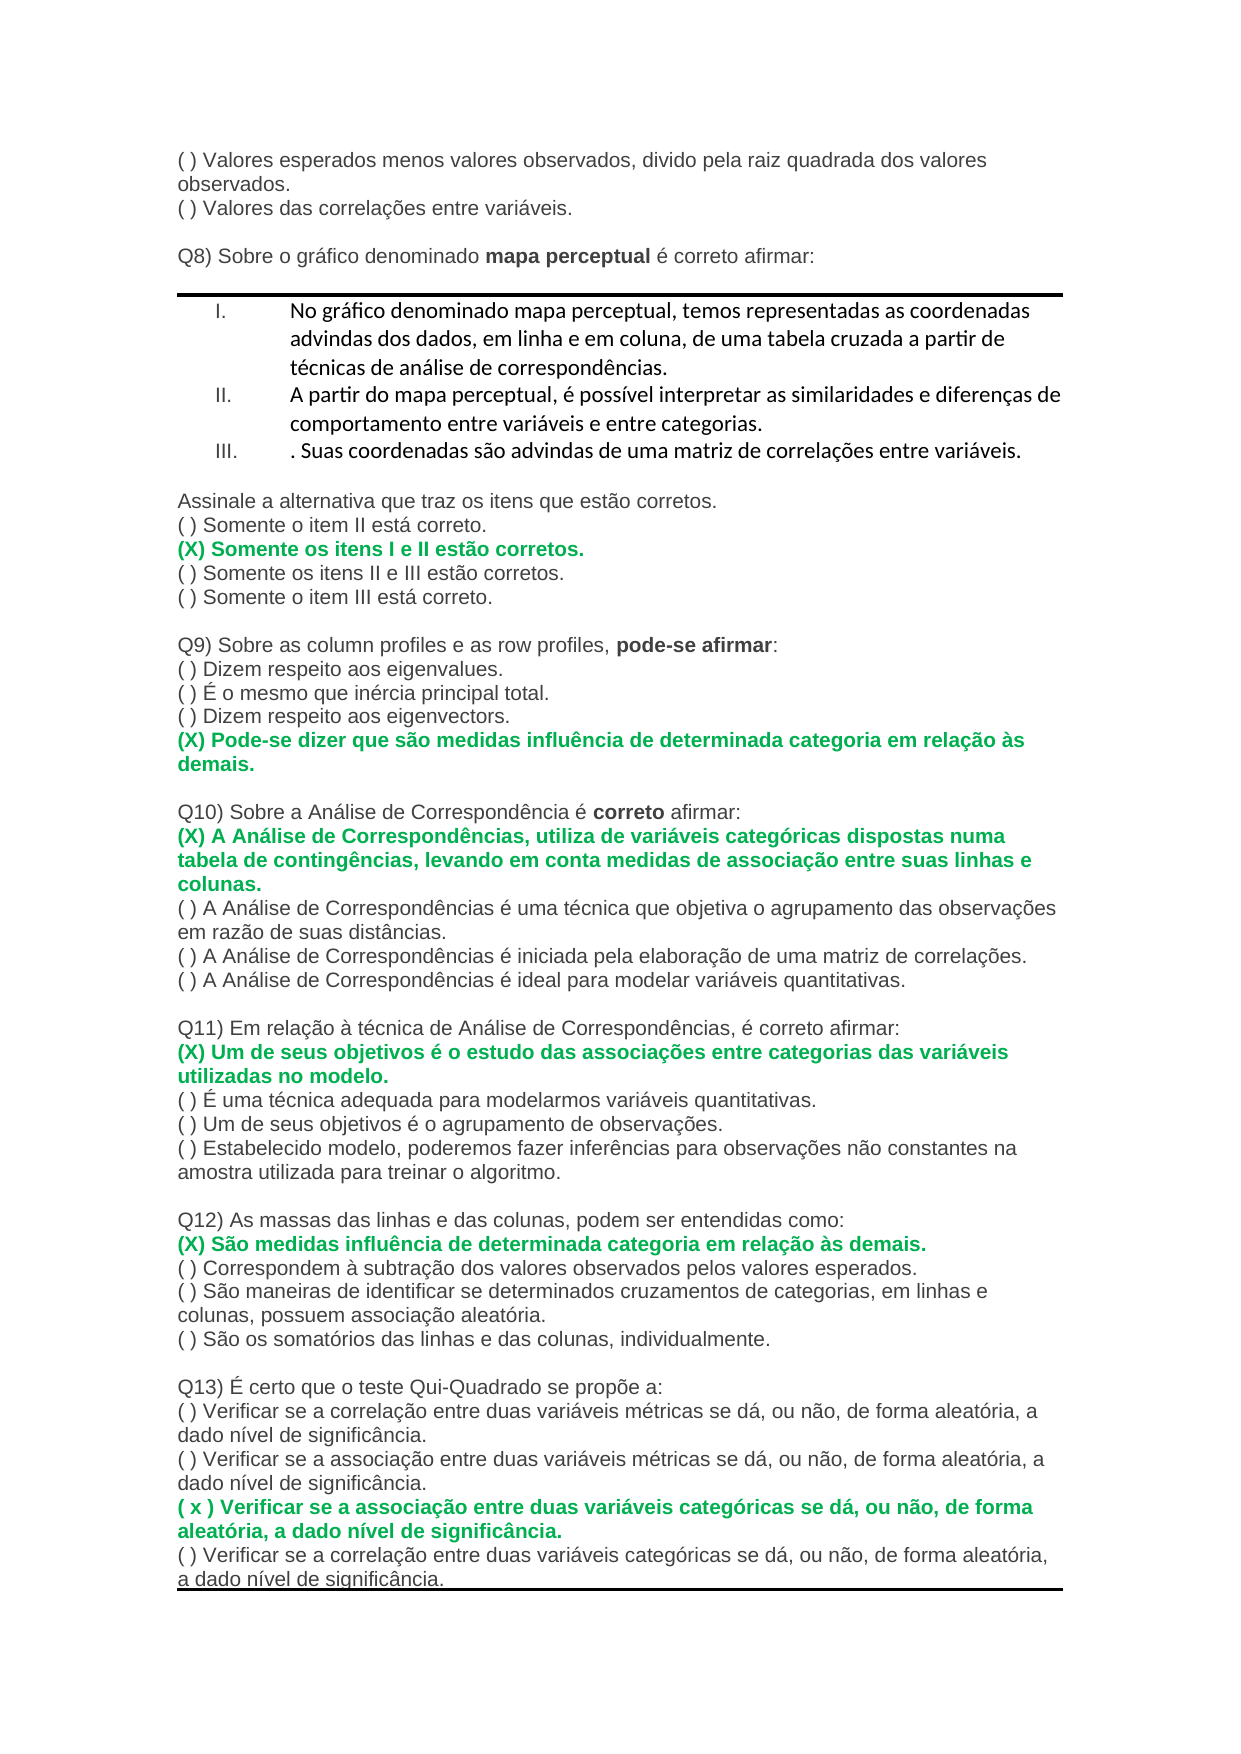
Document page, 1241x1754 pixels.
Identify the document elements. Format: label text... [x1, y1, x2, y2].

text (X) Pode-se dizer que são medidas influência de determinada categoria em relação às demais. [177, 728, 1063, 776]
text (X) Um de seus objetivos é o estudo das associações entre categorias das variáveis utilizadas no modelo. [177, 1040, 1063, 1088]
text ( ) Verificar se a correlação entre duas variáveis categóricas se dá, ou não, de forma aleatória, a dado nível de significância. [177, 1543, 1063, 1588]
text ( ) São maneiras de identificar se determinados cruzamentos de categorias, em linhas e colunas, possuem associação aleatória. [177, 1279, 1063, 1327]
text ( x ) Verificar se a associação entre duas variáveis categóricas se dá, ou não, de forma aleatória, a dado nível de significância. [177, 1495, 1063, 1543]
text (X) A Análise de Correspondências, utiliza de variáveis categóricas dispostas numa tabela de contingências, levando em conta medidas de associação entre suas linhas e colunas. [177, 824, 1063, 896]
text Assinale a alternativa que traz os itens que estão corretos. [177, 489, 1063, 513]
text Q10) Sobre a Análise de Correspondência é correto afirmar: [177, 800, 1063, 824]
list A partir do mapa perceptual, é possível interpretar as similaridades e diferenças de comportamento entre variáveis e entre categorias. [215, 381, 1063, 437]
text Q9) Sobre as column profiles e as row profiles, pode-se afirmar: [177, 632, 1063, 656]
text ( ) A Análise de Correspondências é uma técnica que objetiva o agrupamento das observações em razão de suas distâncias. [177, 896, 1063, 944]
text ( ) Valores esperados menos valores observados, divido pela raiz quadrada dos valores observados. [177, 148, 1063, 196]
list . Suas coordenadas são advindas de uma matriz de correlações entre variáveis. [215, 437, 1063, 465]
text ( ) Somente os itens II e III estão corretos. [177, 561, 1063, 584]
list No gráfico denominado mapa perceptual, temos representadas as coordenadas advindas dos dados, em linha e em coluna, de uma tabela cruzada a partir de técnicas de análise de correspondências. [215, 297, 1063, 381]
text ( ) Estabelecido modelo, poderemos fazer inferências para observações não constantes na amostra utilizada para treinar o algoritmo. [177, 1136, 1063, 1183]
text Q12) As massas das linhas e das colunas, podem ser entendidas como: [177, 1207, 1063, 1231]
text ( ) Dizem respeito aos eigenvectors. [177, 704, 1063, 728]
text (X) Somente os itens I e II estão corretos. [177, 537, 1063, 561]
text Q8) Sobre o gráfico denominado mapa perceptual é correto afirmar: [177, 243, 1063, 267]
text ( ) Um de seus objetivos é o agrupamento de observações. [177, 1112, 1063, 1136]
text ( ) Valores das correlações entre variáveis. [177, 196, 1063, 219]
text Q11) Em relação à técnica de Análise de Correspondências, é correto afirmar: [177, 1016, 1063, 1040]
text Q13) É certo que o teste Qui-Quadrado se propõe a: [177, 1375, 1063, 1399]
text ( ) Verificar se a associação entre duas variáveis métricas se dá, ou não, de forma aleatória, a dado nível de significância. [177, 1447, 1063, 1495]
text ( ) São os somatórios das linhas e das colunas, individualmente. [177, 1327, 1063, 1351]
text ( ) Somente o item II está correto. [177, 513, 1063, 537]
text ( ) Somente o item III está correto. [177, 584, 1063, 608]
text ( ) Correspondem à subtração dos valores observados pelos valores esperados. [177, 1255, 1063, 1279]
text ( ) A Análise de Correspondências é ideal para modelar variáveis quantitativas. [177, 968, 1063, 992]
text ( ) É uma técnica adequada para modelarmos variáveis quantitativas. [177, 1088, 1063, 1112]
text ( ) É o mesmo que inércia principal total. [177, 680, 1063, 704]
text (X) São medidas influência de determinada categoria em relação às demais. [177, 1231, 1063, 1255]
text ( ) A Análise de Correspondências é iniciada pela elaboração de uma matriz de correlações. [177, 944, 1063, 968]
text ( ) Dizem respeito aos eigenvalues. [177, 656, 1063, 680]
text ( ) Verificar se a correlação entre duas variáveis métricas se dá, ou não, de forma aleatória, a dado nível de significância. [177, 1399, 1063, 1447]
